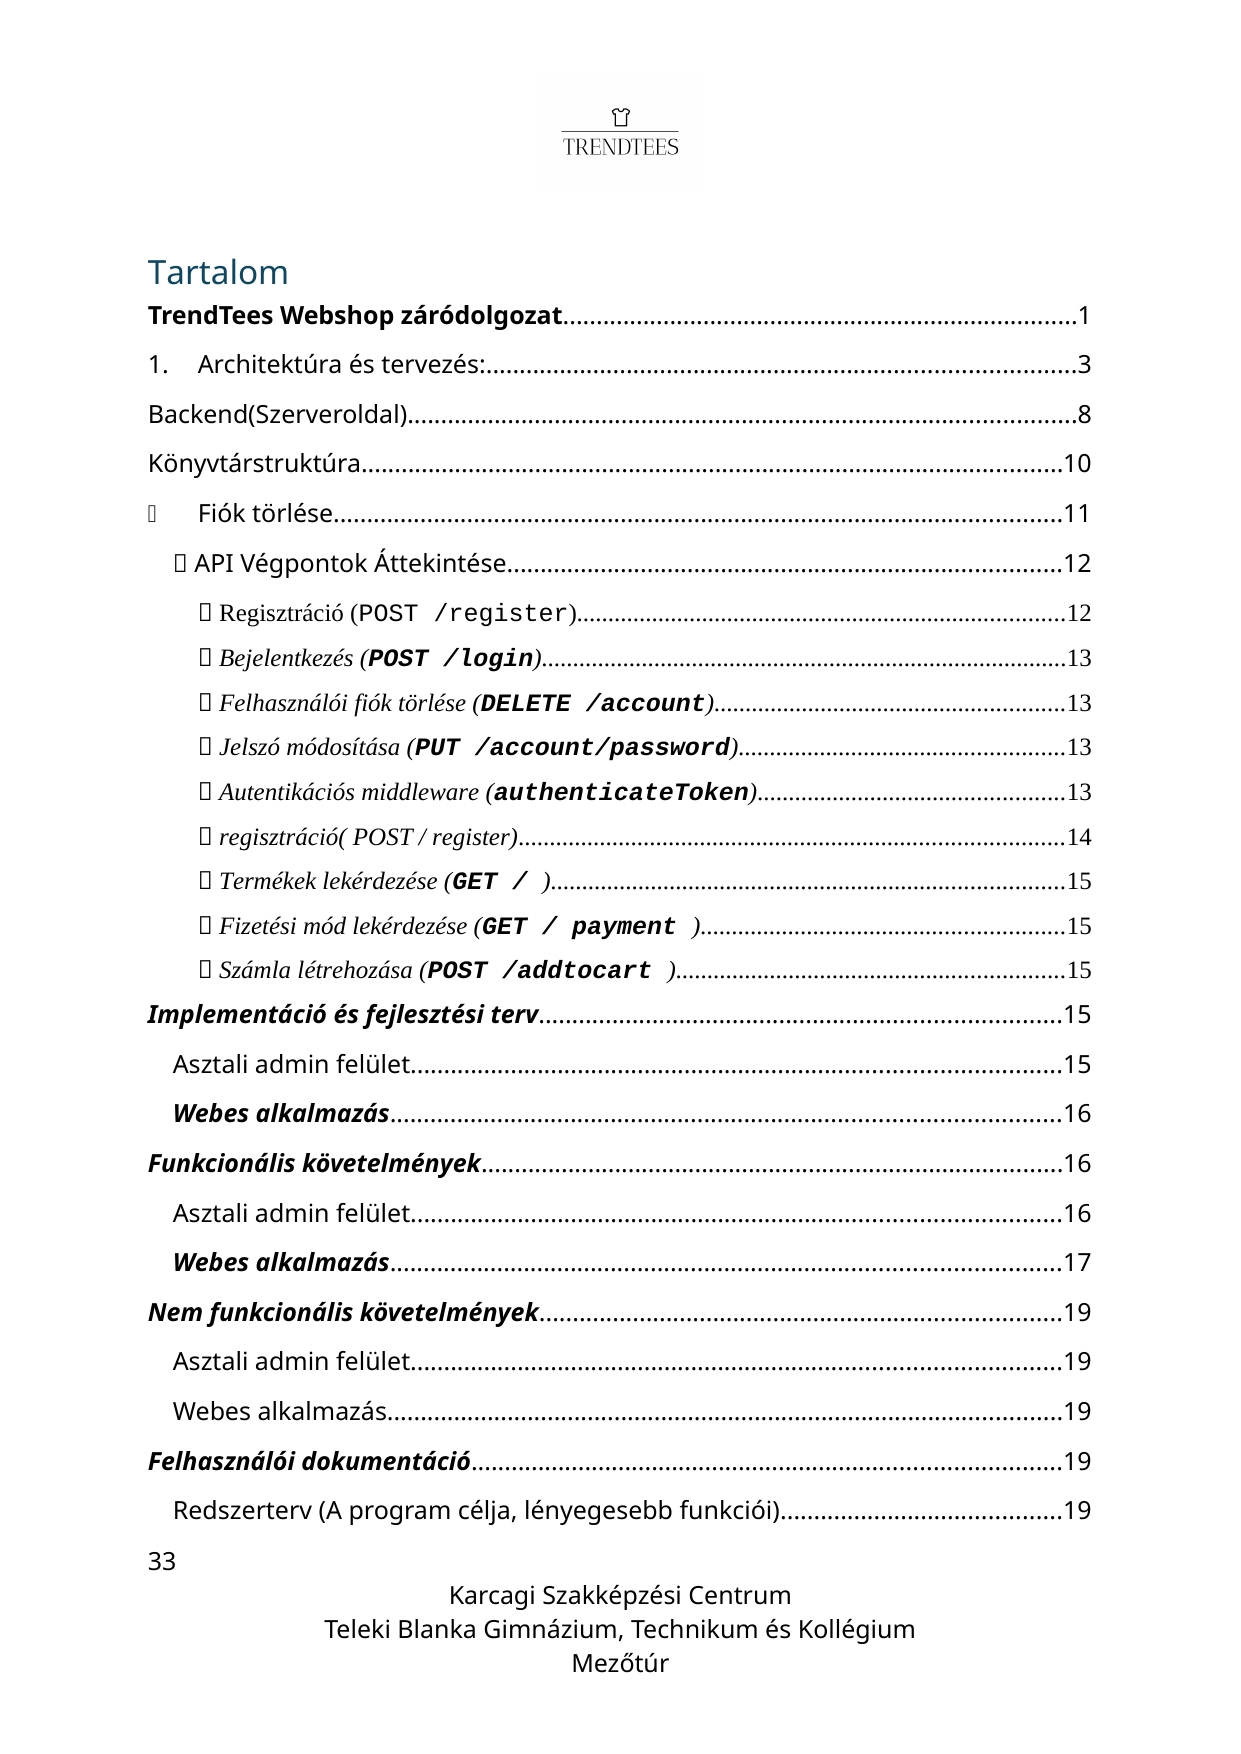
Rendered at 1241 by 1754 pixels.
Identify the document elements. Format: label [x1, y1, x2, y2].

picture [541, 73, 700, 190]
